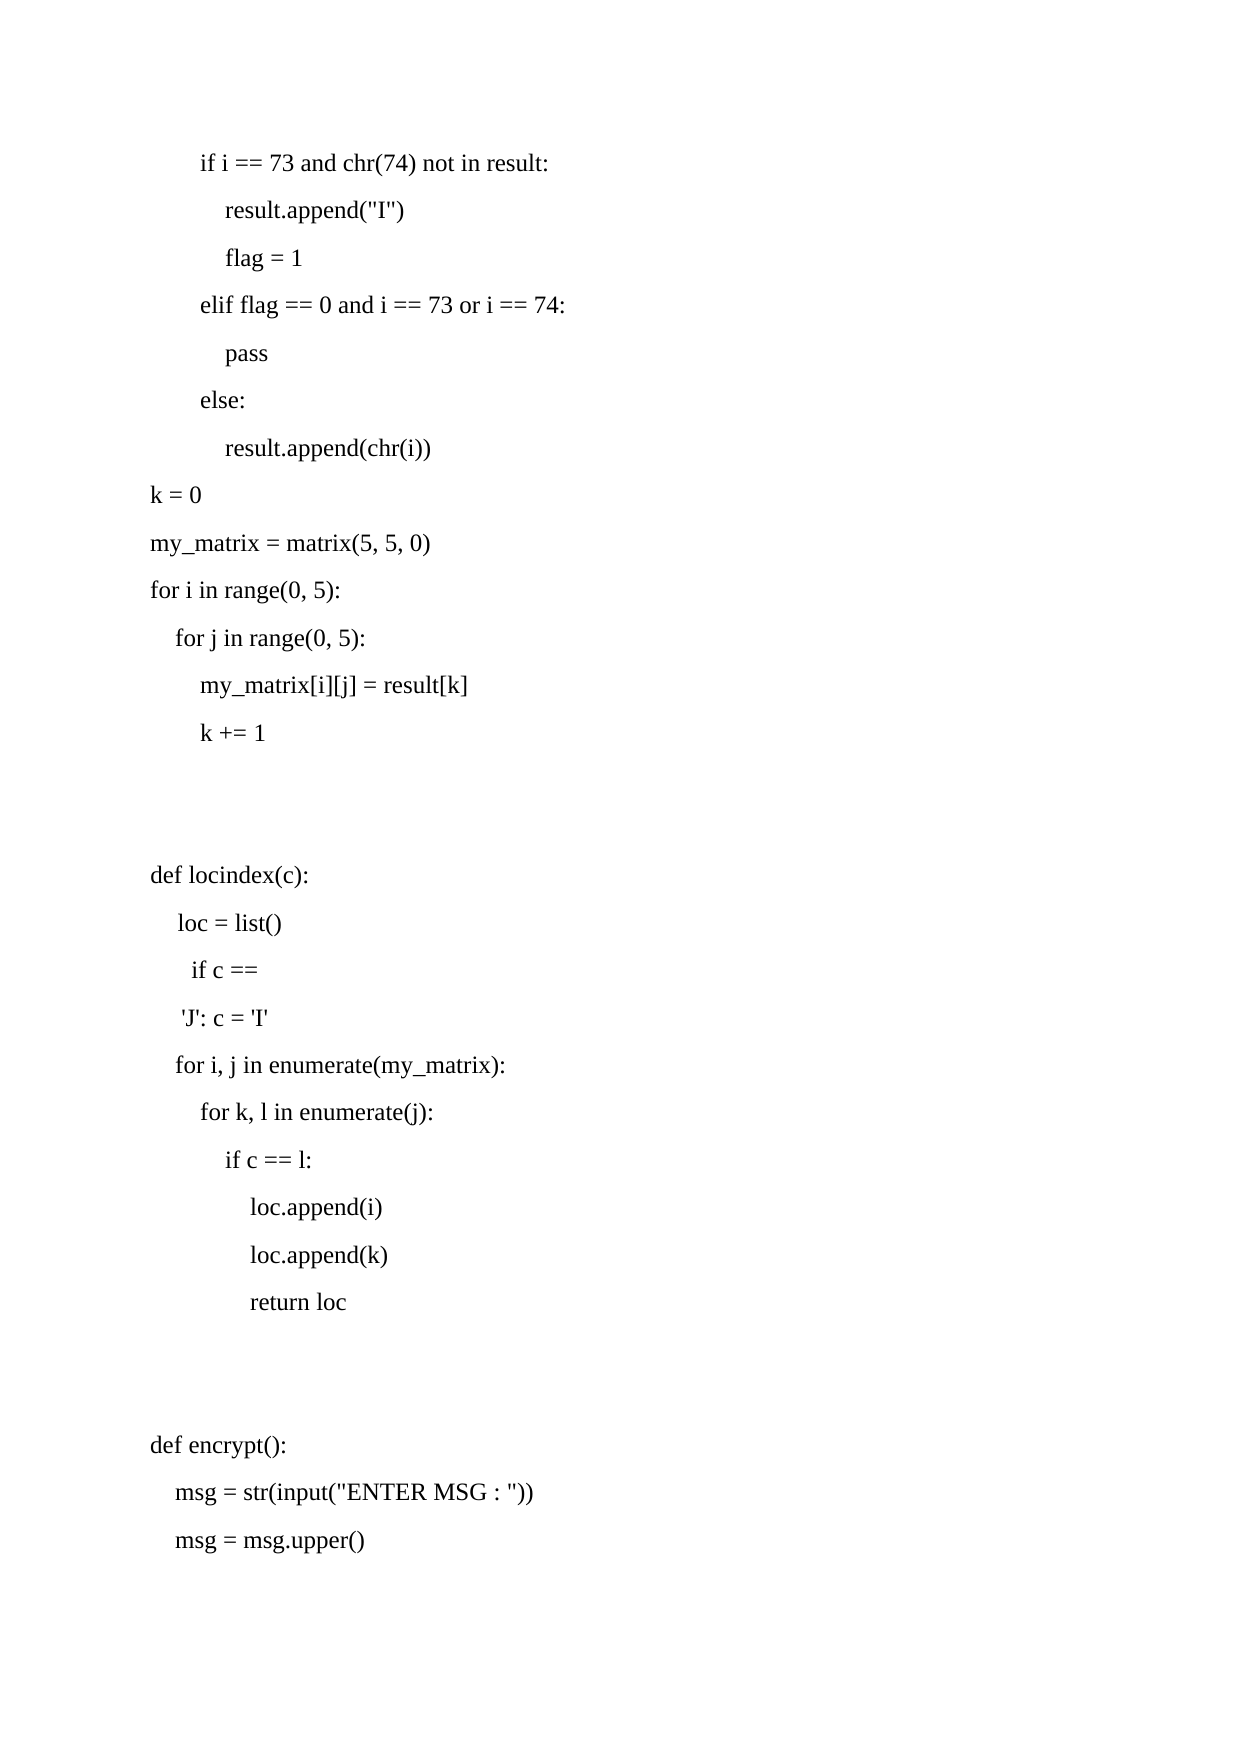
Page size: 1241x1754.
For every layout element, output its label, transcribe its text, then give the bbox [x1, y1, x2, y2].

text def locindex(c): loc = list() [148, 860, 311, 937]
text flag = 1 [225, 243, 1203, 272]
text if c == 'J': c = 'I' [175, 955, 274, 1031]
text if c == l: loc.append(i) loc.append(k) return loc [225, 1145, 390, 1316]
text else: [200, 385, 1203, 414]
text for i, j in enumerate(my_matrix): for k, l in enumerate(j): [175, 1050, 508, 1126]
text k = 0 [150, 480, 1203, 509]
text for j in range(0, 5): my_matrix[i][j] = result[k] k += 1 [175, 623, 470, 747]
text elif flag == 0 and i == 73 or i == 74: pass [200, 290, 567, 366]
text if i == 73 and chr(74) not in result: result.append("I") [200, 148, 551, 224]
text result.append(chr(i)) [225, 433, 1203, 462]
text def encrypt(): [150, 1430, 1203, 1459]
text my_matrix = matrix(5, 5, 0) for i in range(0, 5): [150, 528, 432, 604]
text msg = str(input("ENTER MSG : ")) msg = msg.upper() [175, 1477, 536, 1553]
